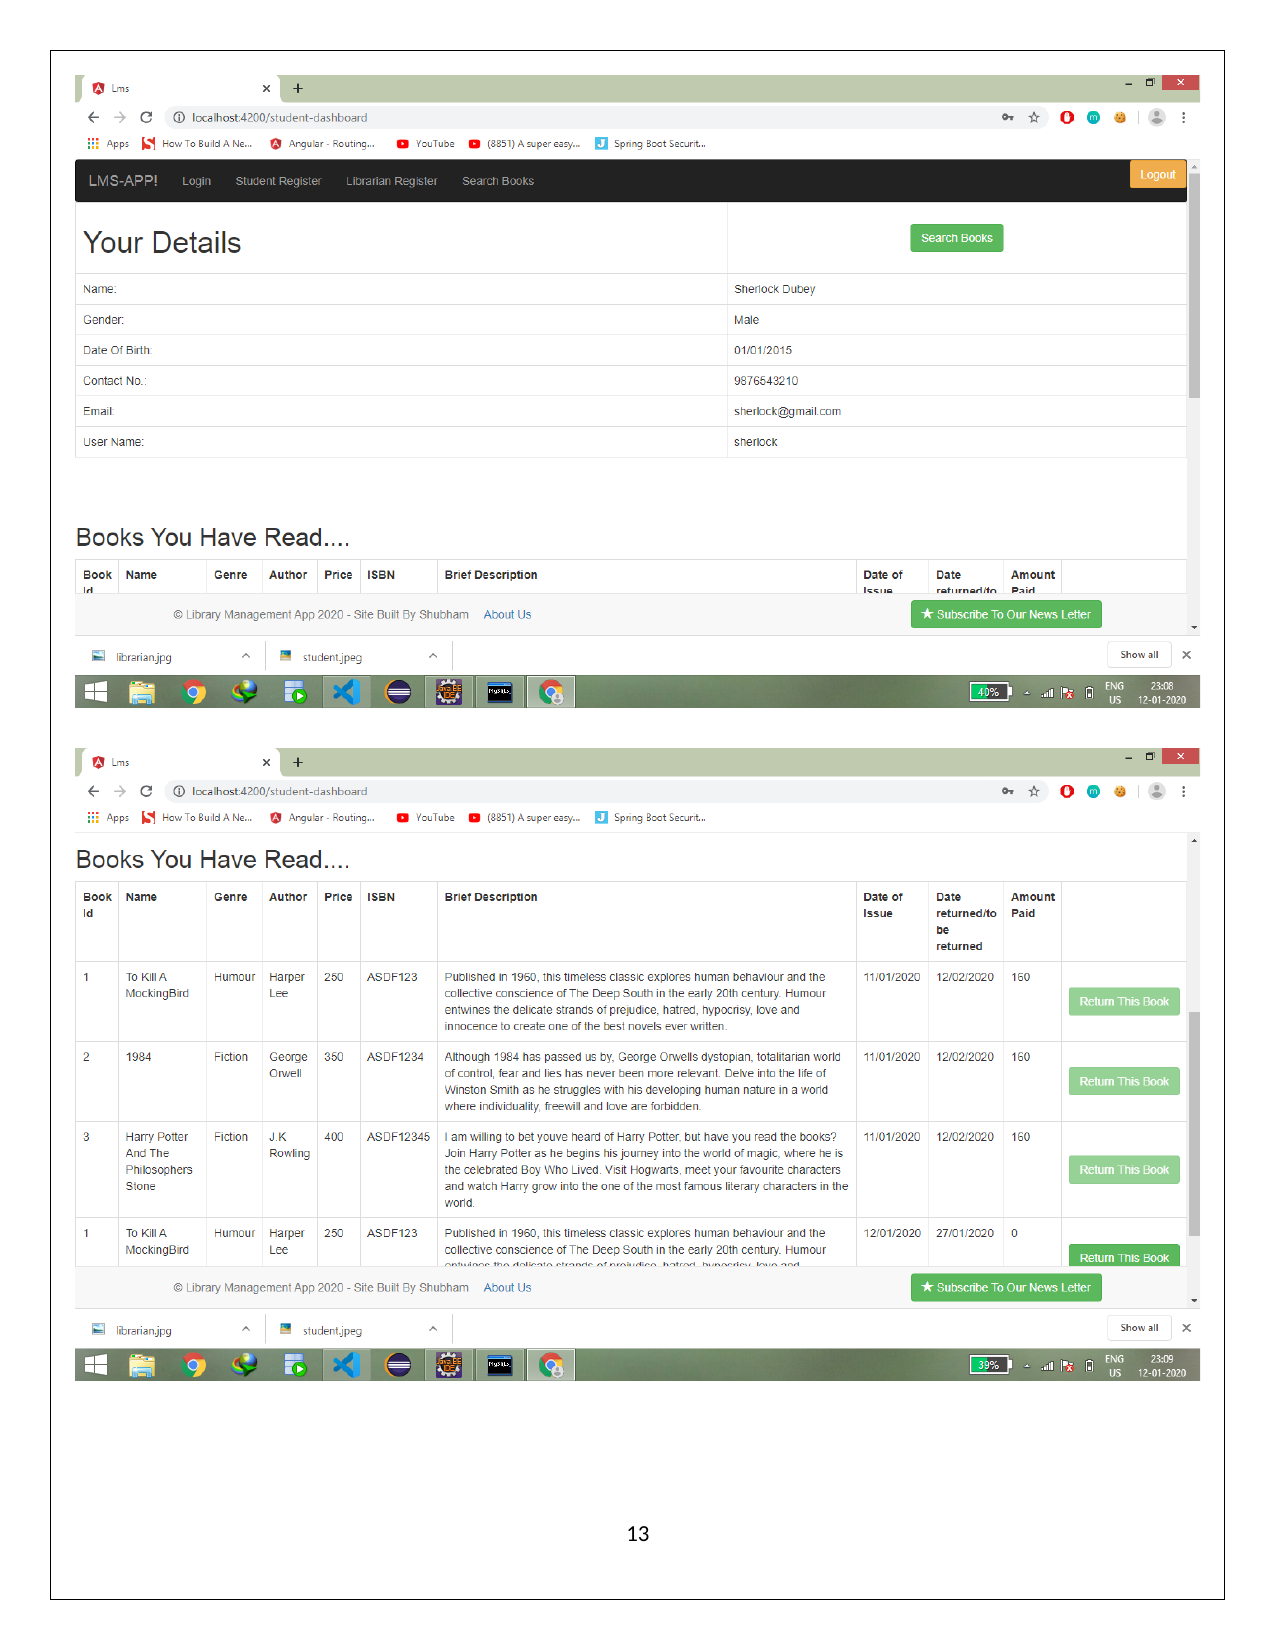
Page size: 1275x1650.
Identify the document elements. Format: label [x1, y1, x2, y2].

picture [75, 748, 1200, 1381]
picture [75, 75, 1200, 708]
